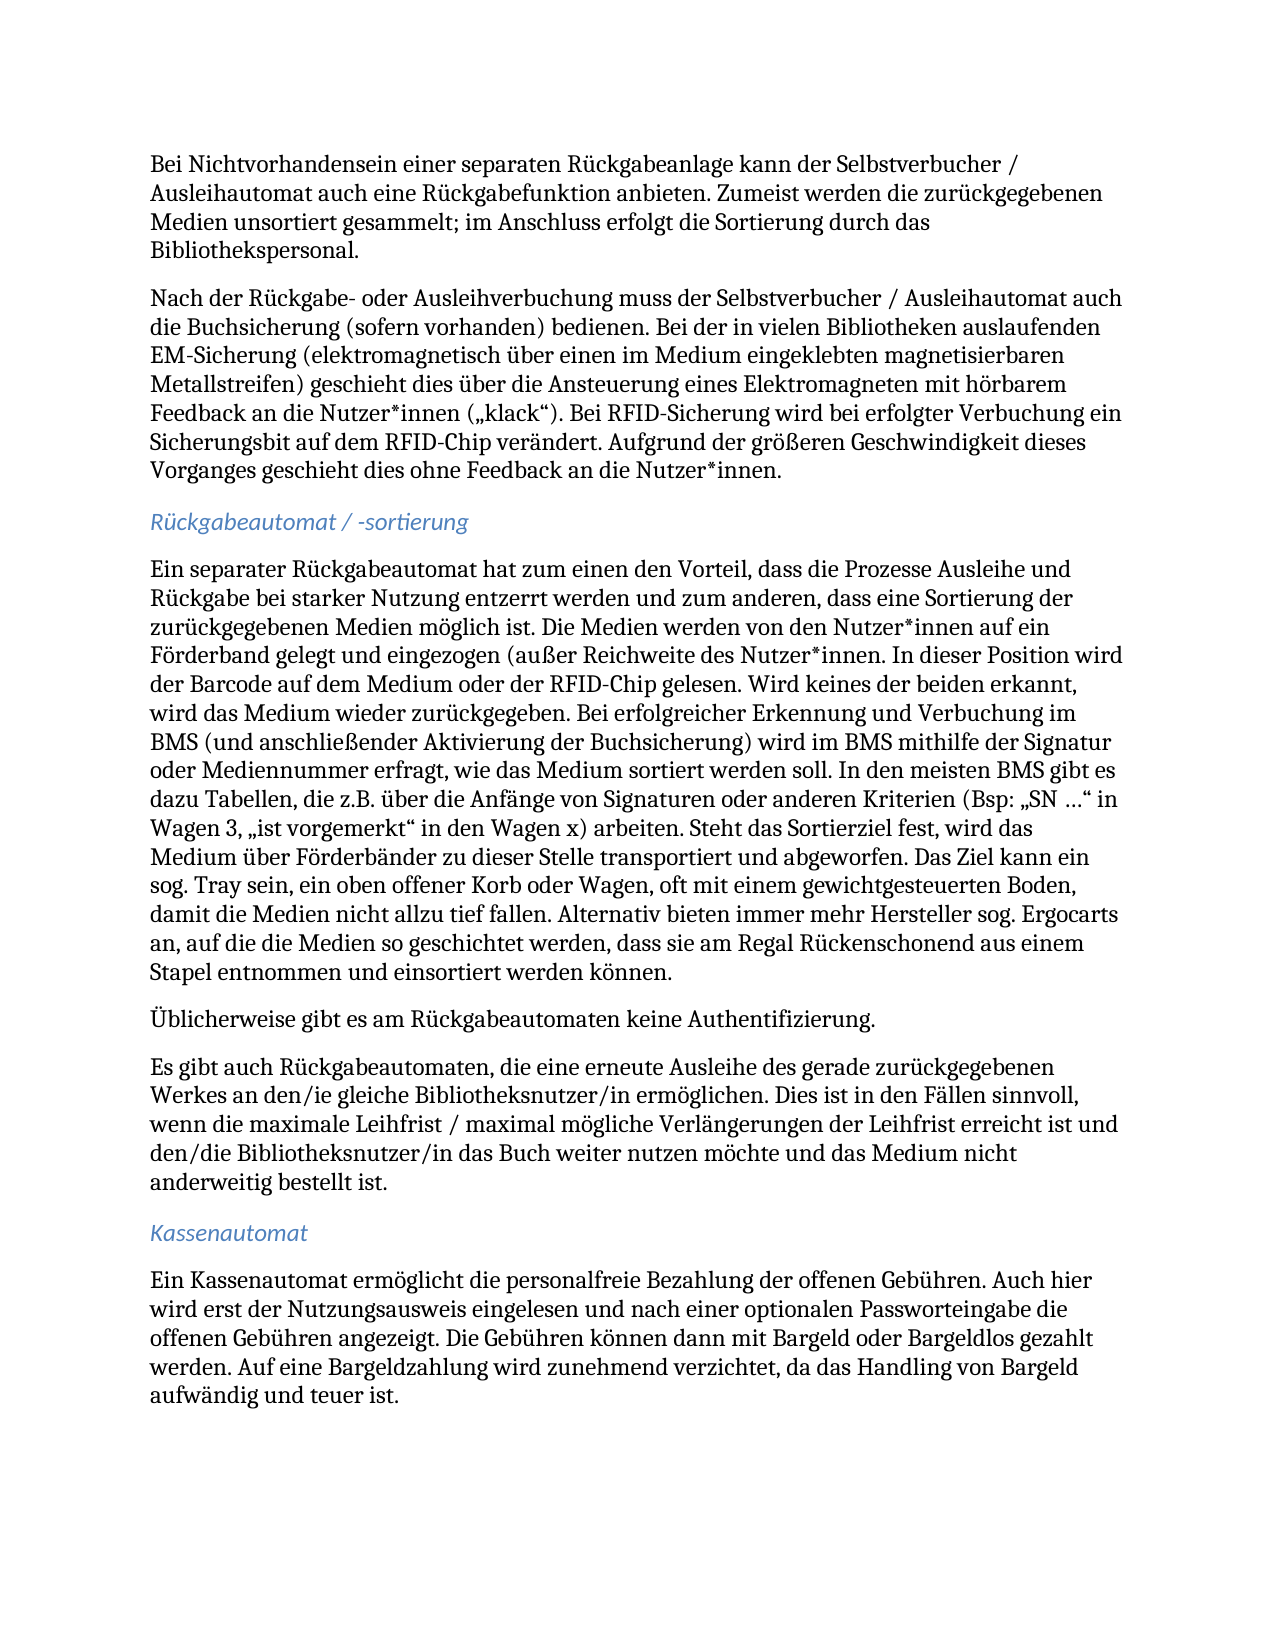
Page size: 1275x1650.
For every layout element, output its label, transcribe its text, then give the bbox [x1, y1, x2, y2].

text Ein separater Rückgabeautomat hat zum einen den Vorteil, dass die Prozesse Ausleihe und Rückgabe bei starker Nutzung entzerrt werden und zum anderen, dass eine Sortierung der zurückgegebenen Medien möglich ist. Die Medien werden von den Nutzer*innen auf ein Förderband gelegt und eingezogen (außer Reichweite des Nutzer*innen. In dieser Position wird der Barcode auf dem Medium oder der RFID-Chip gelesen. Wird keines der beiden erkannt, wird das Medium wieder zurückgegeben. Bei erfolgreicher Erkennung und Verbuchung im BMS (und anschließender Aktivierung der Buchsicherung) wird im BMS mithilfe der Signatur oder Mediennummer erfragt, wie das Medium sortiert werden soll. In den meisten BMS gibt es dazu Tabellen, die z.B. über die Anfänge von Signaturen oder anderen Kriterien (Bsp: „SN …“ in Wagen 3, „ist vorgemerkt“ in den Wagen x) arbeiten. Steht das Sortierziel fest, wird das Medium über Förderbänder zu dieser Stelle transportiert und abgeworfen. Das Ziel kann ein sog. Tray sein, ein oben offener Korb oder Wagen, oft mit einem gewichtgesteuerten Boden, damit die Medien nicht allzu tief fallen. Alternativ bieten immer mehr Hersteller sog. Ergocarts an, auf die die Medien so geschichtet werden, dass sie am Regal Rückenschonend aus einem Stapel entnommen und einsortiert werden können. [150, 555, 1125, 986]
subtitle Kassenautomat [150, 1217, 1125, 1248]
text Bei Nichtvorhandensein einer separaten Rückgabeanlage kann der Selbstverbucher / Ausleihautomat auch eine Rückgabefunktion anbieten. Zumeist werden die zurückgegebenen Medien unsortiert gesammelt; im Anschluss erfolgt die Sortierung durch das Bibliothekspersonal. [150, 150, 1125, 265]
text Ein Kassenautomat ermöglicht die personalfreie Bezahlung der offenen Gebühren. Auch hier wird erst der Nutzungsausweis eingelesen und nach einer optionalen Passworteingabe die offenen Gebühren angezeigt. Die Gebühren können dann mit Bargeld oder Bargeldlos gezahlt werden. Auf eine Bargeldzahlung wird zunehmend verzichtet, da das Handling von Bargeld aufwändig und teuer ist. [150, 1266, 1125, 1410]
text Üblicherweise gibt es am Rückgabeautomaten keine Authentifizierung. [150, 1005, 1125, 1034]
text Es gibt auch Rückgabeautomaten, die eine erneute Ausleihe des gerade zurückgegebenen Werkes an den/ie gleiche Bibliotheksnutzer/in ermöglichen. Dies ist in den Fällen sinnvoll, wenn die maximale Leihfrist / maximal mögliche Verlängerungen der Leihfrist erreicht ist und den/die Bibliotheksnutzer/in das Buch weiter nutzen möchte und das Medium nicht anderweitig bestellt ist. [150, 1053, 1125, 1196]
text Nach der Rückgabe- oder Ausleihverbuchung muss der Selbstverbucher / Ausleihautomat auch die Buchsicherung (sofern vorhanden) bedienen. Bei der in vielen Bibliotheken auslaufenden EM-Sicherung (elektromagnetisch über einen im Medium eingeklebten magnetisierbaren Metallstreifen) geschieht dies über die Ansteuerung eines Elektromagneten mit hörbarem Feedback an die Nutzer*innen („klack“). Bei RFID-Sicherung wird bei erfolgter Verbuchung ein Sicherungsbit auf dem RFID-Chip verändert. Aufgrund der größeren Geschwindigkeit dieses Vorganges geschieht dies ohne Feedback an die Nutzer*innen. [150, 284, 1125, 485]
subtitle Rückgabeautomat / -sortierung [150, 506, 1125, 536]
